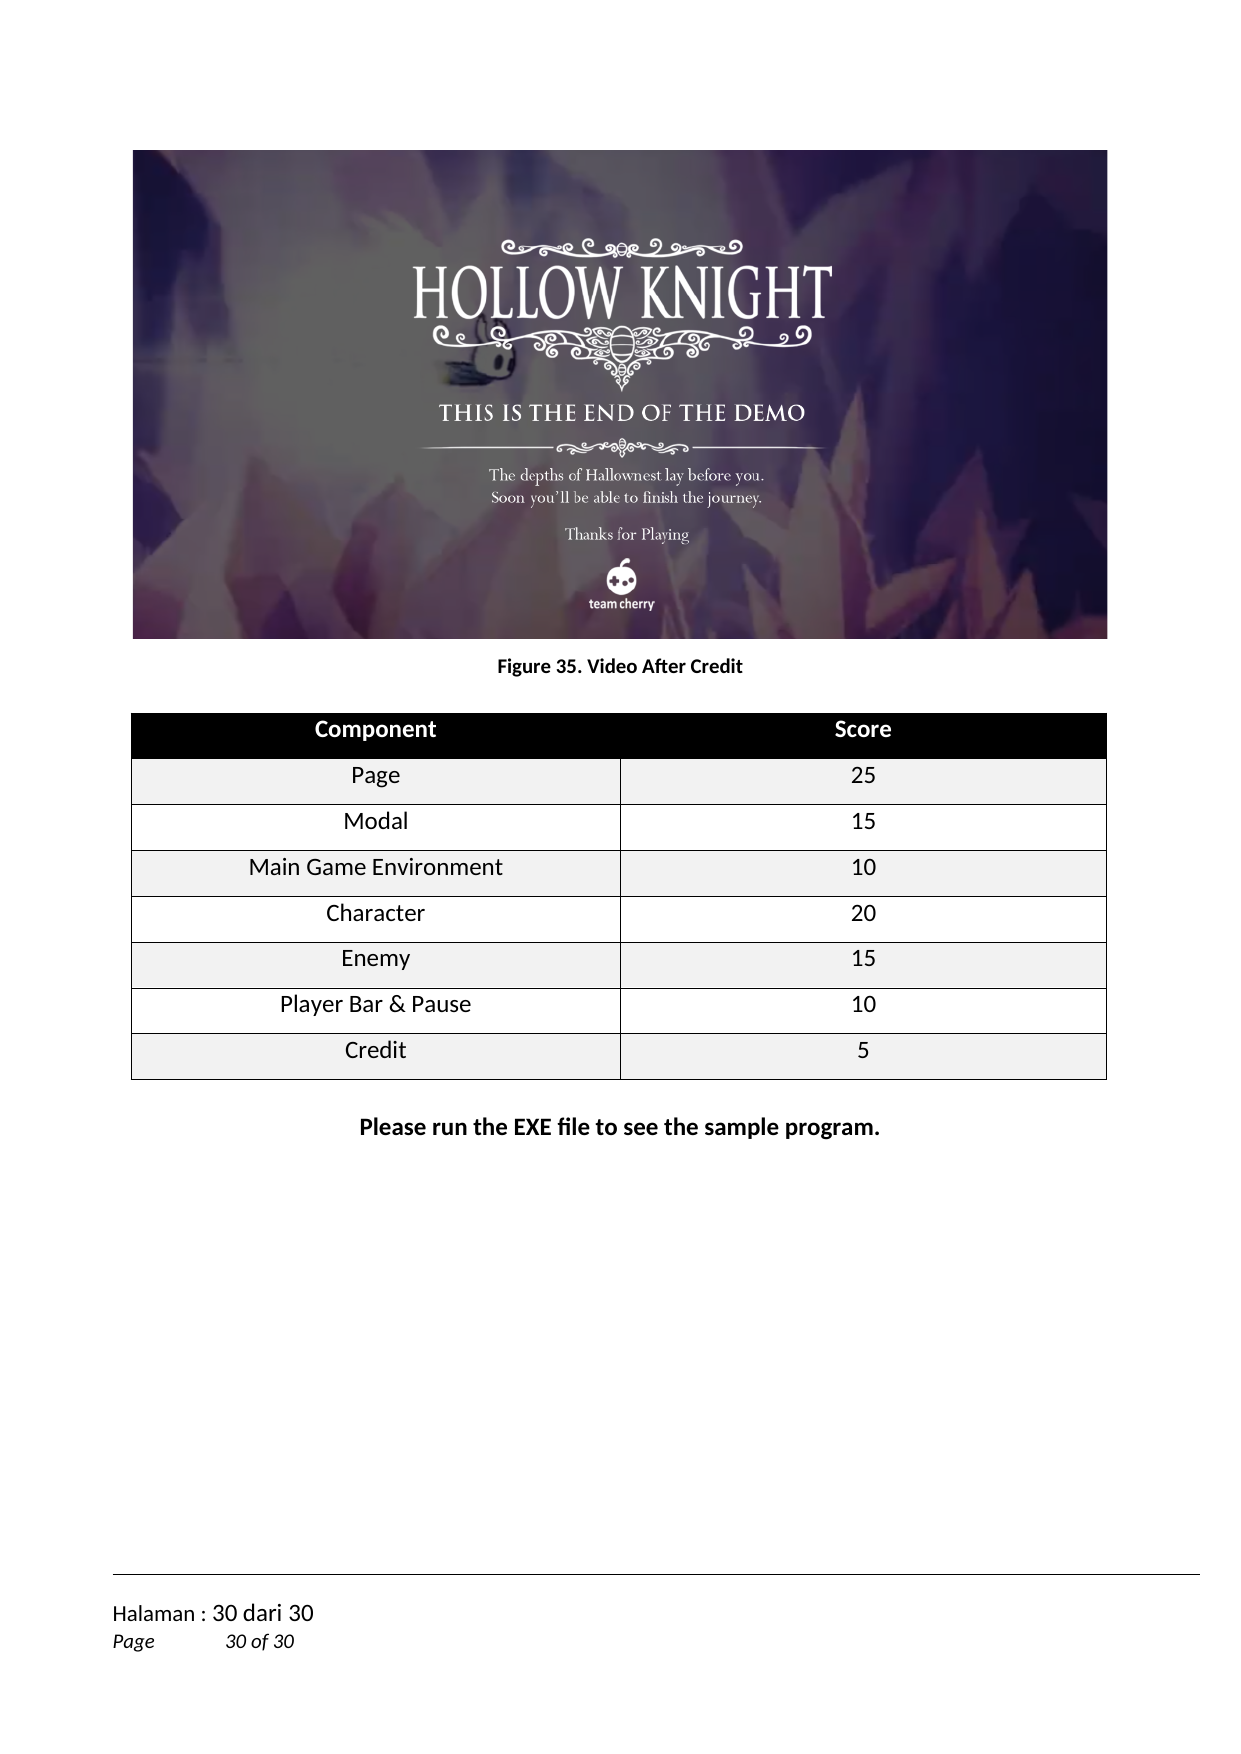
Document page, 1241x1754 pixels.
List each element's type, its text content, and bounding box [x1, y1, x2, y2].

table_cell Character [132, 897, 620, 942]
table_cell 10 [621, 989, 1106, 1033]
text Please run the EXE file to see the sample program. [112, 1111, 1128, 1141]
table_cell 25 [621, 759, 1106, 804]
picture [132, 150, 1108, 639]
table_cell Modal [132, 805, 620, 850]
table_cell Enemy [132, 943, 620, 987]
table_cell Main Game Environment [132, 851, 620, 896]
table_cell Credit [132, 1034, 620, 1079]
table_cell 15 [621, 943, 1106, 987]
text Figure 35. Video After Credit [112, 653, 1128, 679]
table_cell 20 [621, 897, 1106, 942]
table_header Component [132, 714, 620, 758]
table_cell Player Bar & Pause [132, 989, 620, 1033]
table_cell 15 [621, 805, 1106, 850]
table_cell 5 [621, 1034, 1106, 1079]
table_cell 10 [621, 851, 1106, 896]
table_header Score [621, 714, 1106, 758]
table_cell Page [132, 759, 620, 804]
